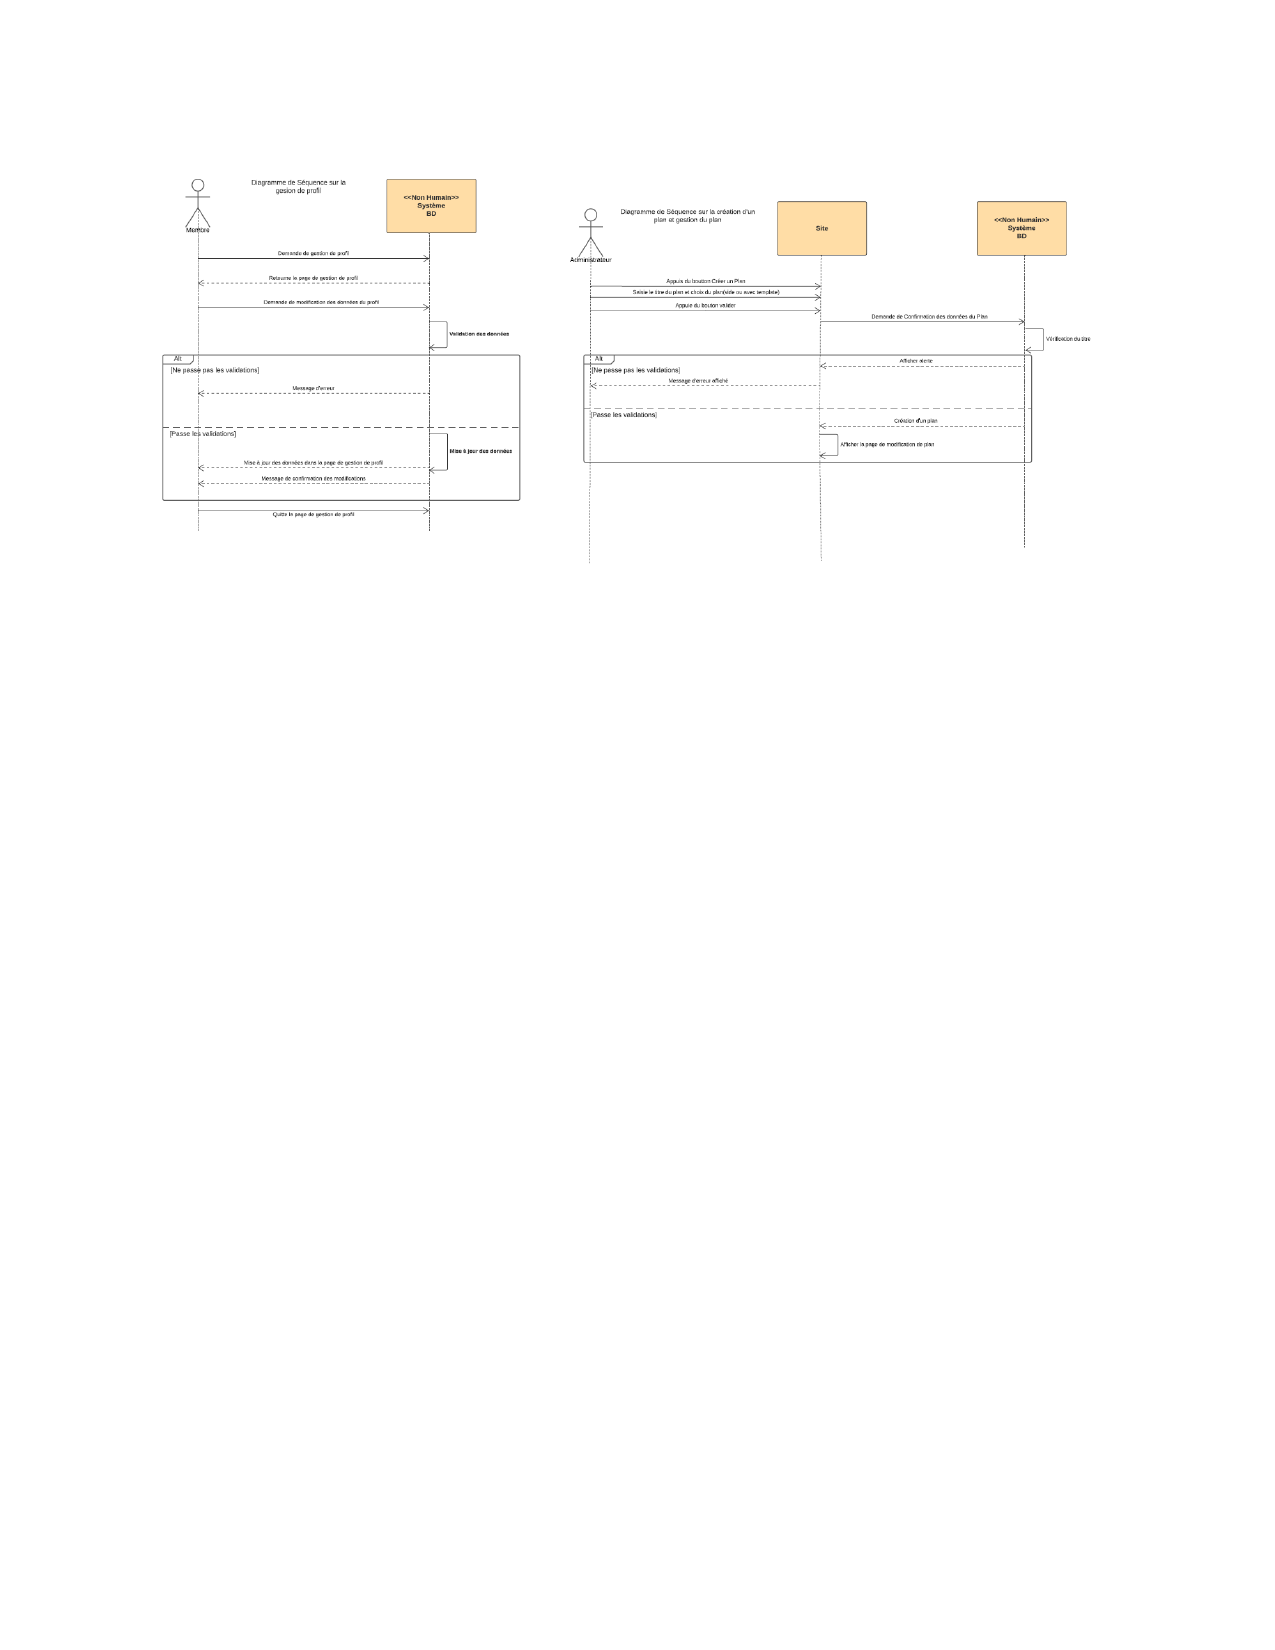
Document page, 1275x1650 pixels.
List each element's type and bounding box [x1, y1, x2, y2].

picture [147, 147, 1128, 564]
